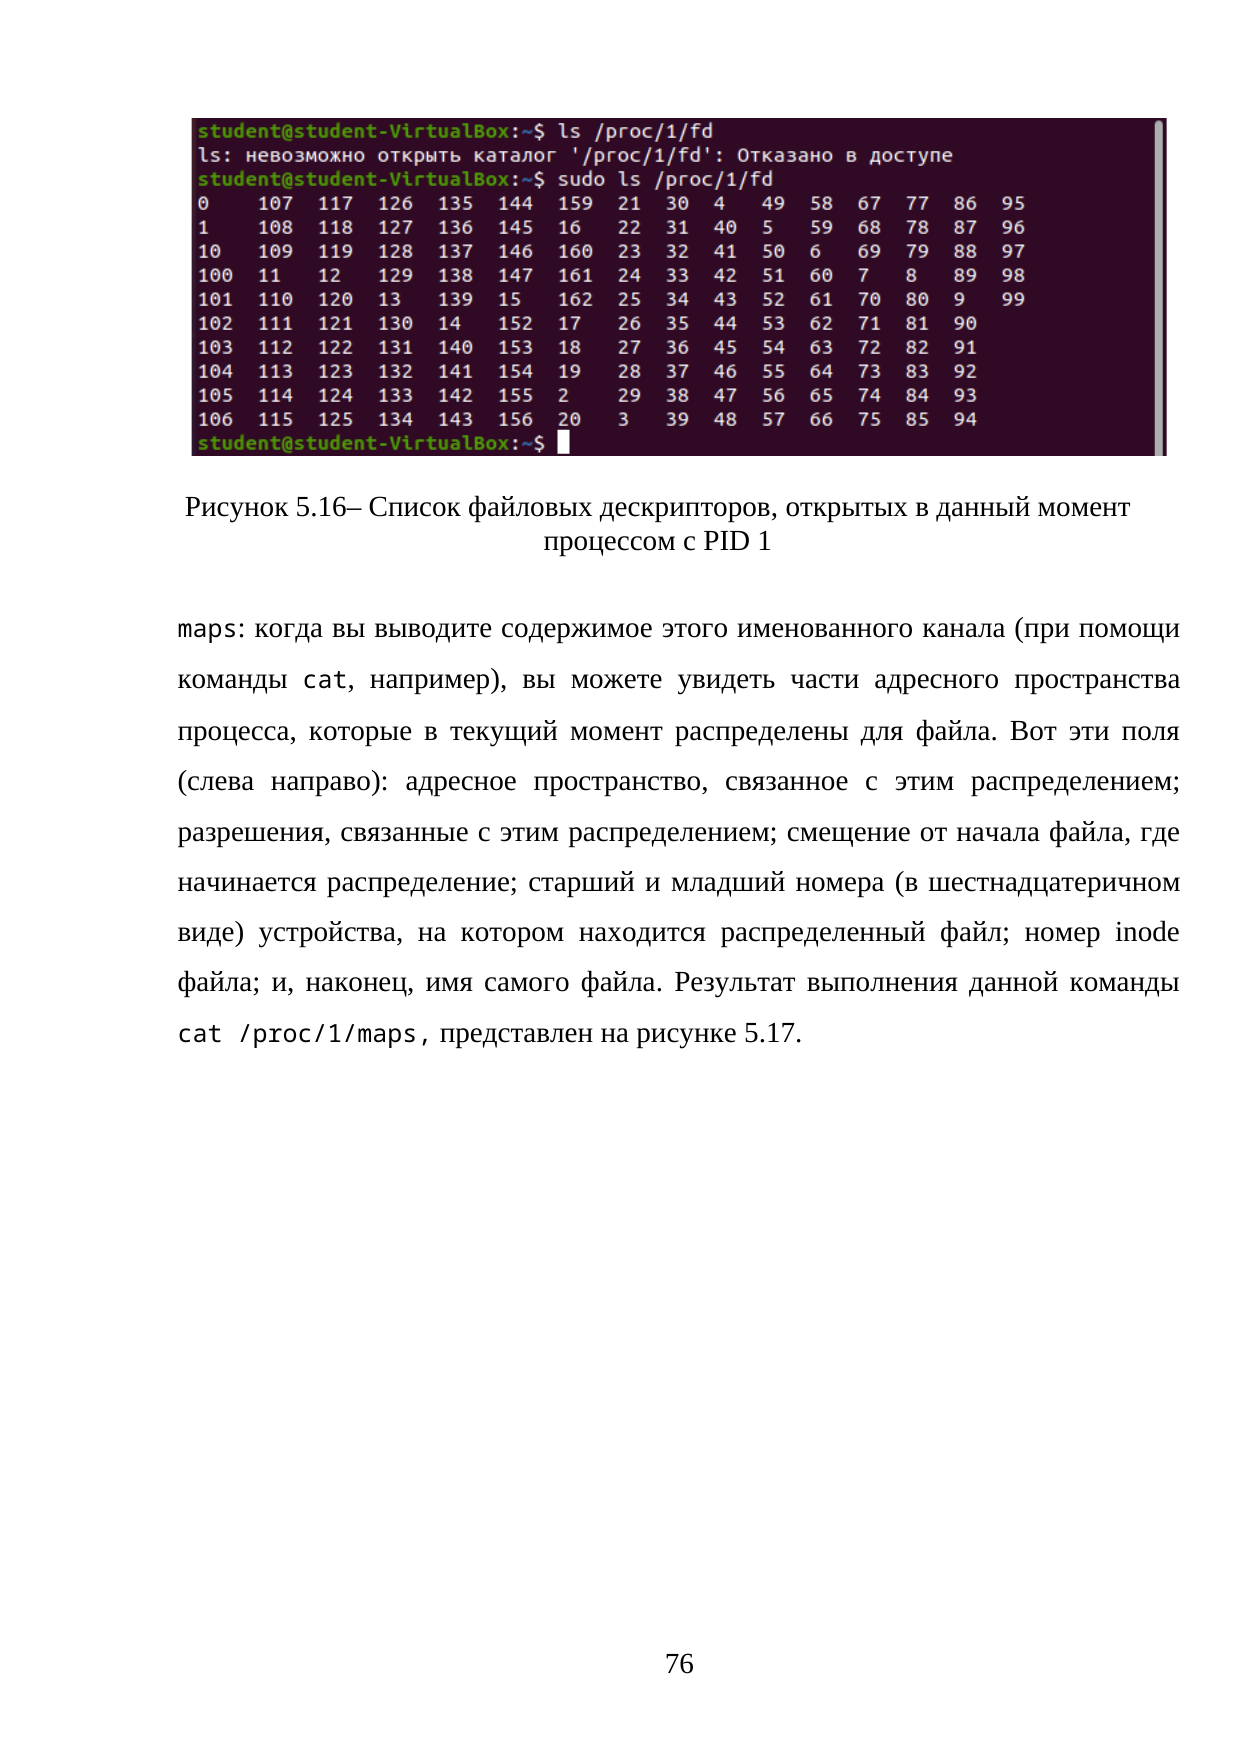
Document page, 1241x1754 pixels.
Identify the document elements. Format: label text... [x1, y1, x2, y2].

picture [191, 118, 1167, 456]
list maps: когда вы выводите содержимое этого именованного канала (при помощи команды cat, например), вы можете увидеть части адресного пространства процесса, которые в текущий момент распределены для файла. Вот эти поля (слева направо): адресное пространство, связанное с этим распределением; разрешения, связанные с этим распределением; смещение от начала файла, где начинается распределение; старший и младший номера (в шестнадцатеричном виде) устройства, на котором находится распределенный файл; номер inode файла; и, наконец, имя самого файла. Результат выполнения данной команды cat /proc/1/maps, представлен на рисунке 5.17. [177, 610, 1181, 1050]
text Рисунок 5.16– Список файловых дескрипторов, открытых в данный момент процессом с PID 1 [177, 489, 1138, 556]
